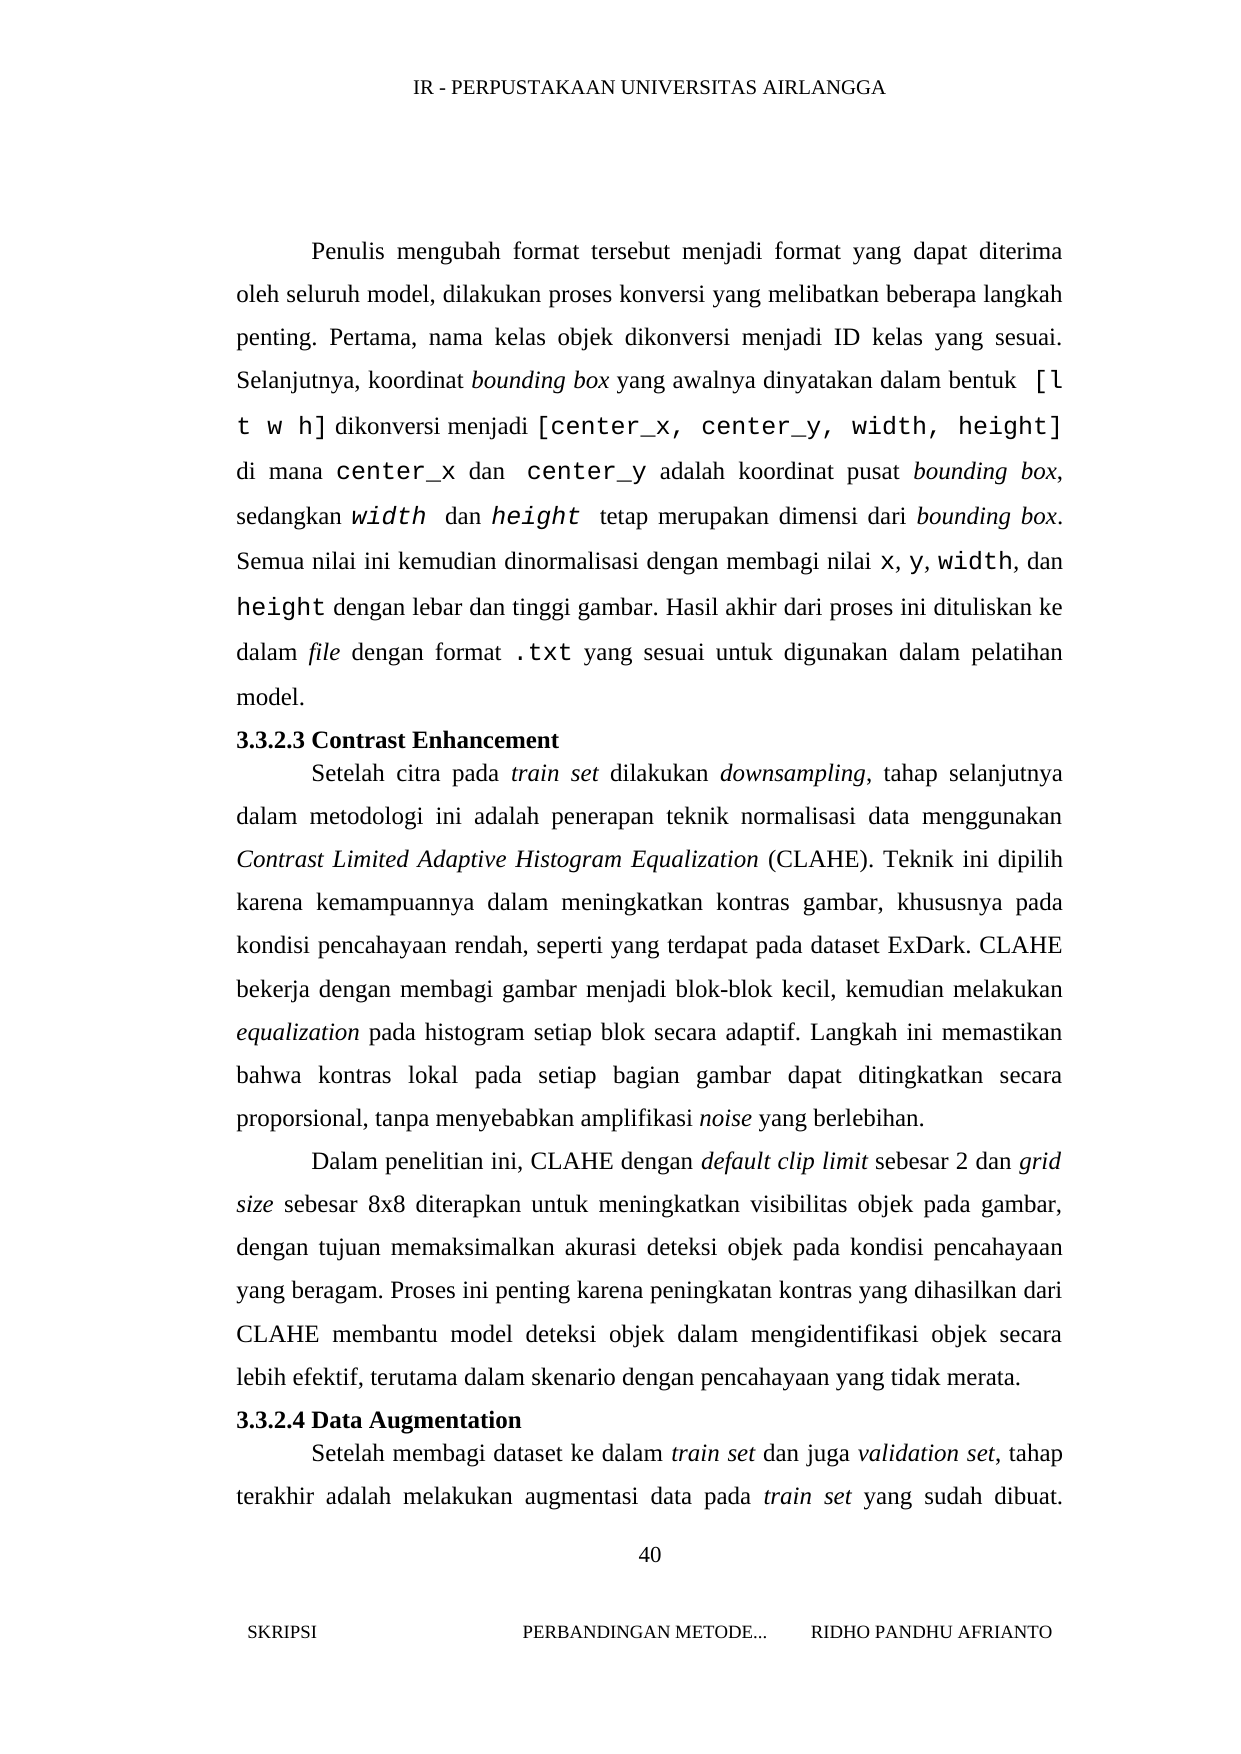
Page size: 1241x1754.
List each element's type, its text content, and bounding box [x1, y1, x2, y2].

subtitle 3.3.2.4 Data Augmentation [236, 1405, 1063, 1434]
text Penulis mengubah format tersebut menjadi format yang dapat diterima oleh seluruh model, dilakukan proses konversi yang melibatkan beberapa langkah penting. Pertama, nama kelas objek dikonversi menjadi ID kelas yang sesuai. Selanjutnya, koordinat bounding box yang awalnya dinyatakan dalam bentuk [l t w h] dikonversi menjadi [center_x, center_y, width, height] di mana center_x dan center_y adalah koordinat pusat bounding box, sedangkan width dan height tetap merupakan dimensi dari bounding box. Semua nilai ini kemudian dinormalisasi dengan membagi nilai x, y, width, dan height dengan lebar dan tinggi gambar. Hasil akhir dari proses ini dituliskan ke dalam file dengan format .txt yang sesuai untuk digunakan dalam pelatihan model. [236, 236, 1063, 711]
text Dalam penelitian ini, CLAHE dengan default clip limit sebesar 2 dan grid size sebesar 8x8 diterapkan untuk meningkatkan visibilitas objek pada gambar, dengan tujuan memaksimalkan akurasi deteksi objek pada kondisi pencahayaan yang beragam. Proses ini penting karena peningkatan kontras yang dihasilkan dari CLAHE membantu model deteksi objek dalam mengidentifikasi objek secara lebih efektif, terutama dalam skenario dengan pencahayaan yang tidak merata. [236, 1146, 1063, 1391]
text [236, 1438, 1063, 1510]
subtitle 3.3.2.3 Contrast Enhancement [236, 725, 1063, 754]
text Setelah citra pada train set dilakukan downsampling, tahap selanjutnya dalam metodologi ini adalah penerapan teknik normalisasi data menggunakan Contrast Limited Adaptive Histogram Equalization (CLAHE). Teknik ini dipilih karena kemampuannya dalam meningkatkan kontras gambar, khususnya pada kondisi pencahayaan rendah, seperti yang terdapat pada dataset ExDark. CLAHE bekerja dengan membagi gambar menjadi blok-blok kecil, kemudian melakukan equalization pada histogram setiap blok secara adaptif. Langkah ini memastikan bahwa kontras lokal pada setiap bagian gambar dapat ditingkatkan secara proporsional, tanpa menyebabkan amplifikasi noise yang berlebihan. [236, 758, 1063, 1132]
